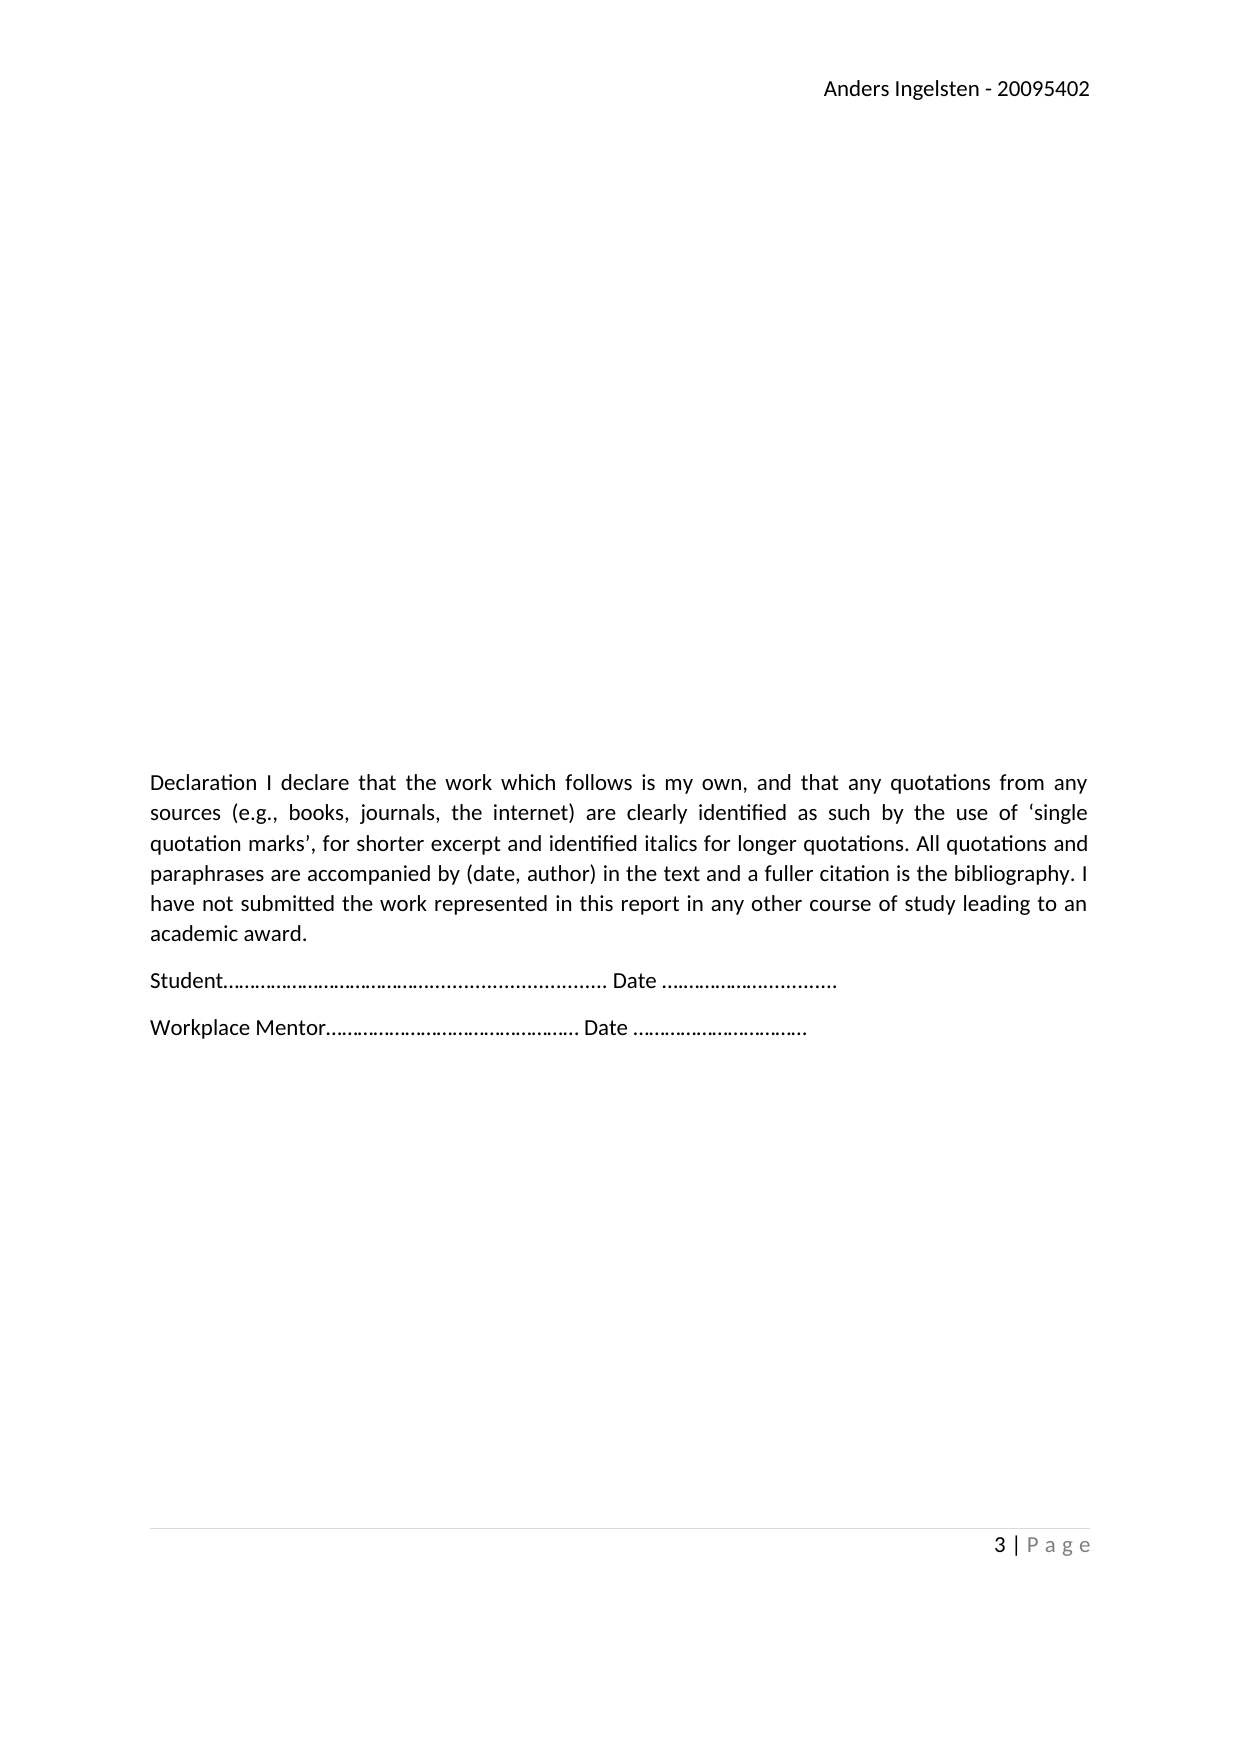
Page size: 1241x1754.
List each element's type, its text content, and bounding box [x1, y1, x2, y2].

text Workplace Mentor………………………………………… Date …………………………… [150, 1013, 1090, 1041]
text Declaration I declare that the work which follows is my own, and that any quotations from any sources (e.g., books, journals, the internet) are clearly identified as such by the use of ‘single quotation marks’, for shorter excerpt and identified italics for longer quotations. All quotations and paraphrases are accompanied by (date, author) in the text and a fuller citation is the bibliography. I have not submitted the work represented in this report in any other course of study leading to an academic award. [150, 768, 1090, 947]
text Student…………………………………............................... Date ….……………............. [150, 966, 1090, 994]
